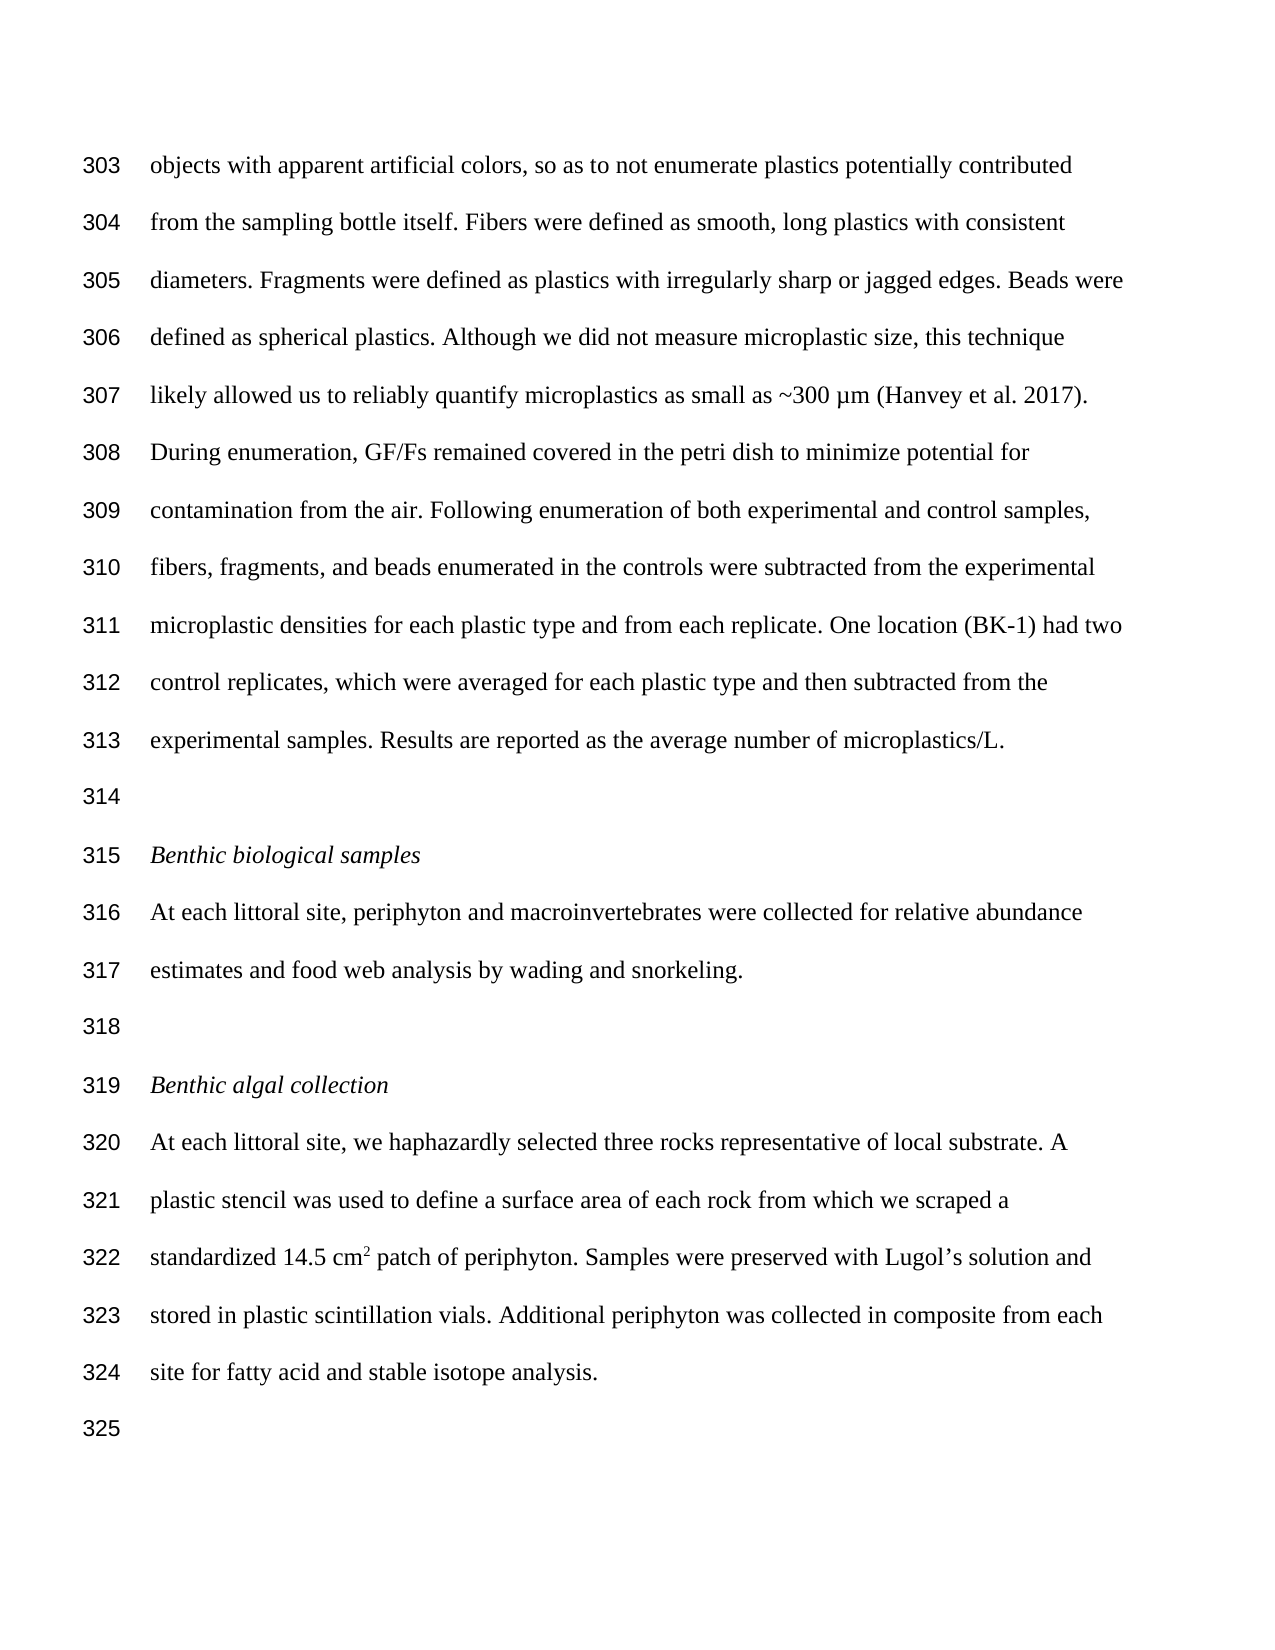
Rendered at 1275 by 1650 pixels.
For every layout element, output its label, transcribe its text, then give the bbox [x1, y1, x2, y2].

text Benthic biological samples [150, 840, 1125, 869]
text Benthic algal collection [150, 1070, 1125, 1099]
text At each littoral site, we haphazardly selected three rocks representative of local substrate. A plastic stencil was used to define a surface area of each rock from which we scraped a standardized 14.5 cm2 patch of periphyton. Samples were preserved with Lugol’s solution and stored in plastic scintillation vials. Additional periphyton was collected in composite from each site for fatty acid and stable isotope analysis. [150, 1127, 1125, 1386]
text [150, 150, 1125, 754]
text At each littoral site, periphyton and macroinvertebrates were collected for relative abundance estimates and food web analysis by wading and snorkeling. [150, 897, 1125, 984]
